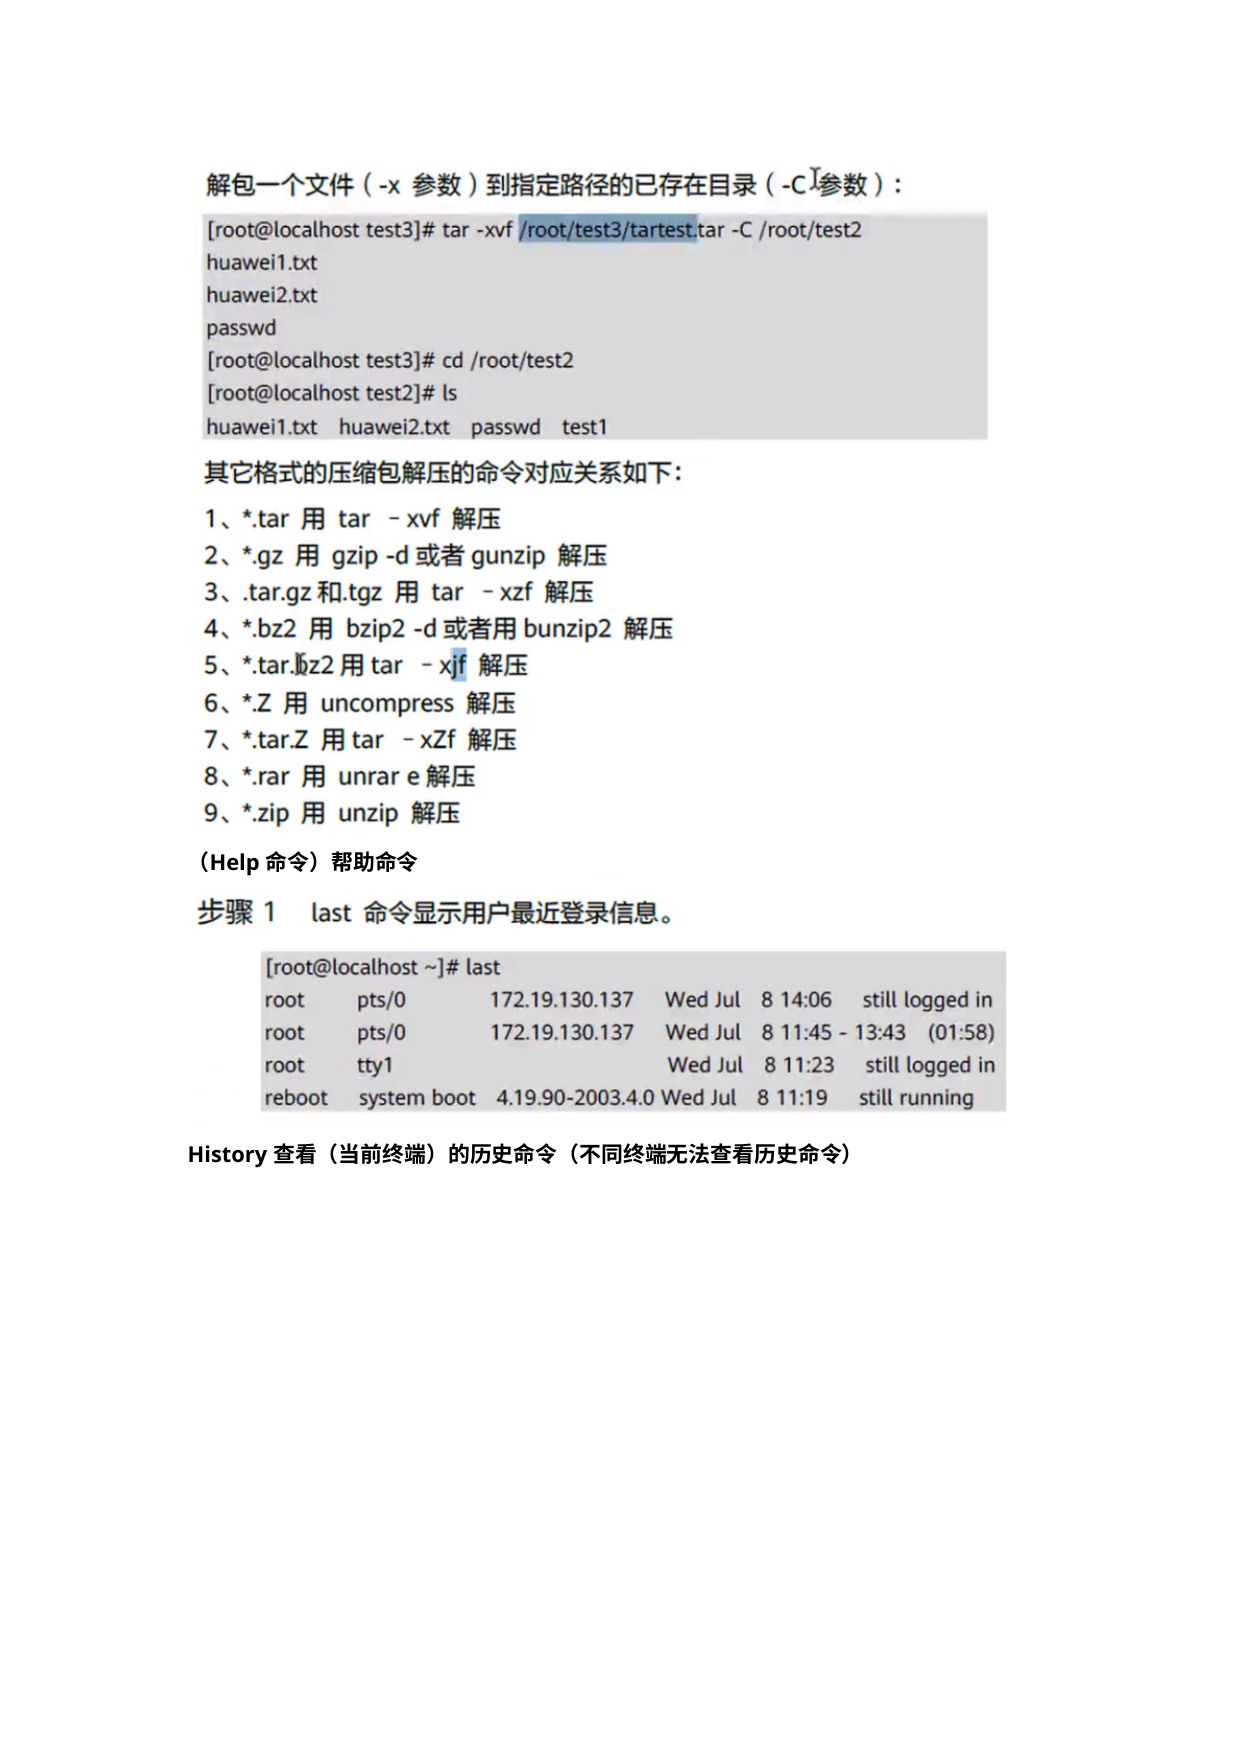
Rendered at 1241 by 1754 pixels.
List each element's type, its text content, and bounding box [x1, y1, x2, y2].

text （Help 命令）帮助命令 [187, 844, 1053, 877]
text History 查看（当前终端）的历史命令（不同终端无法查看历史命令） [187, 1137, 1053, 1169]
picture [187, 162, 988, 453]
picture [187, 454, 712, 841]
picture [187, 877, 1007, 1126]
